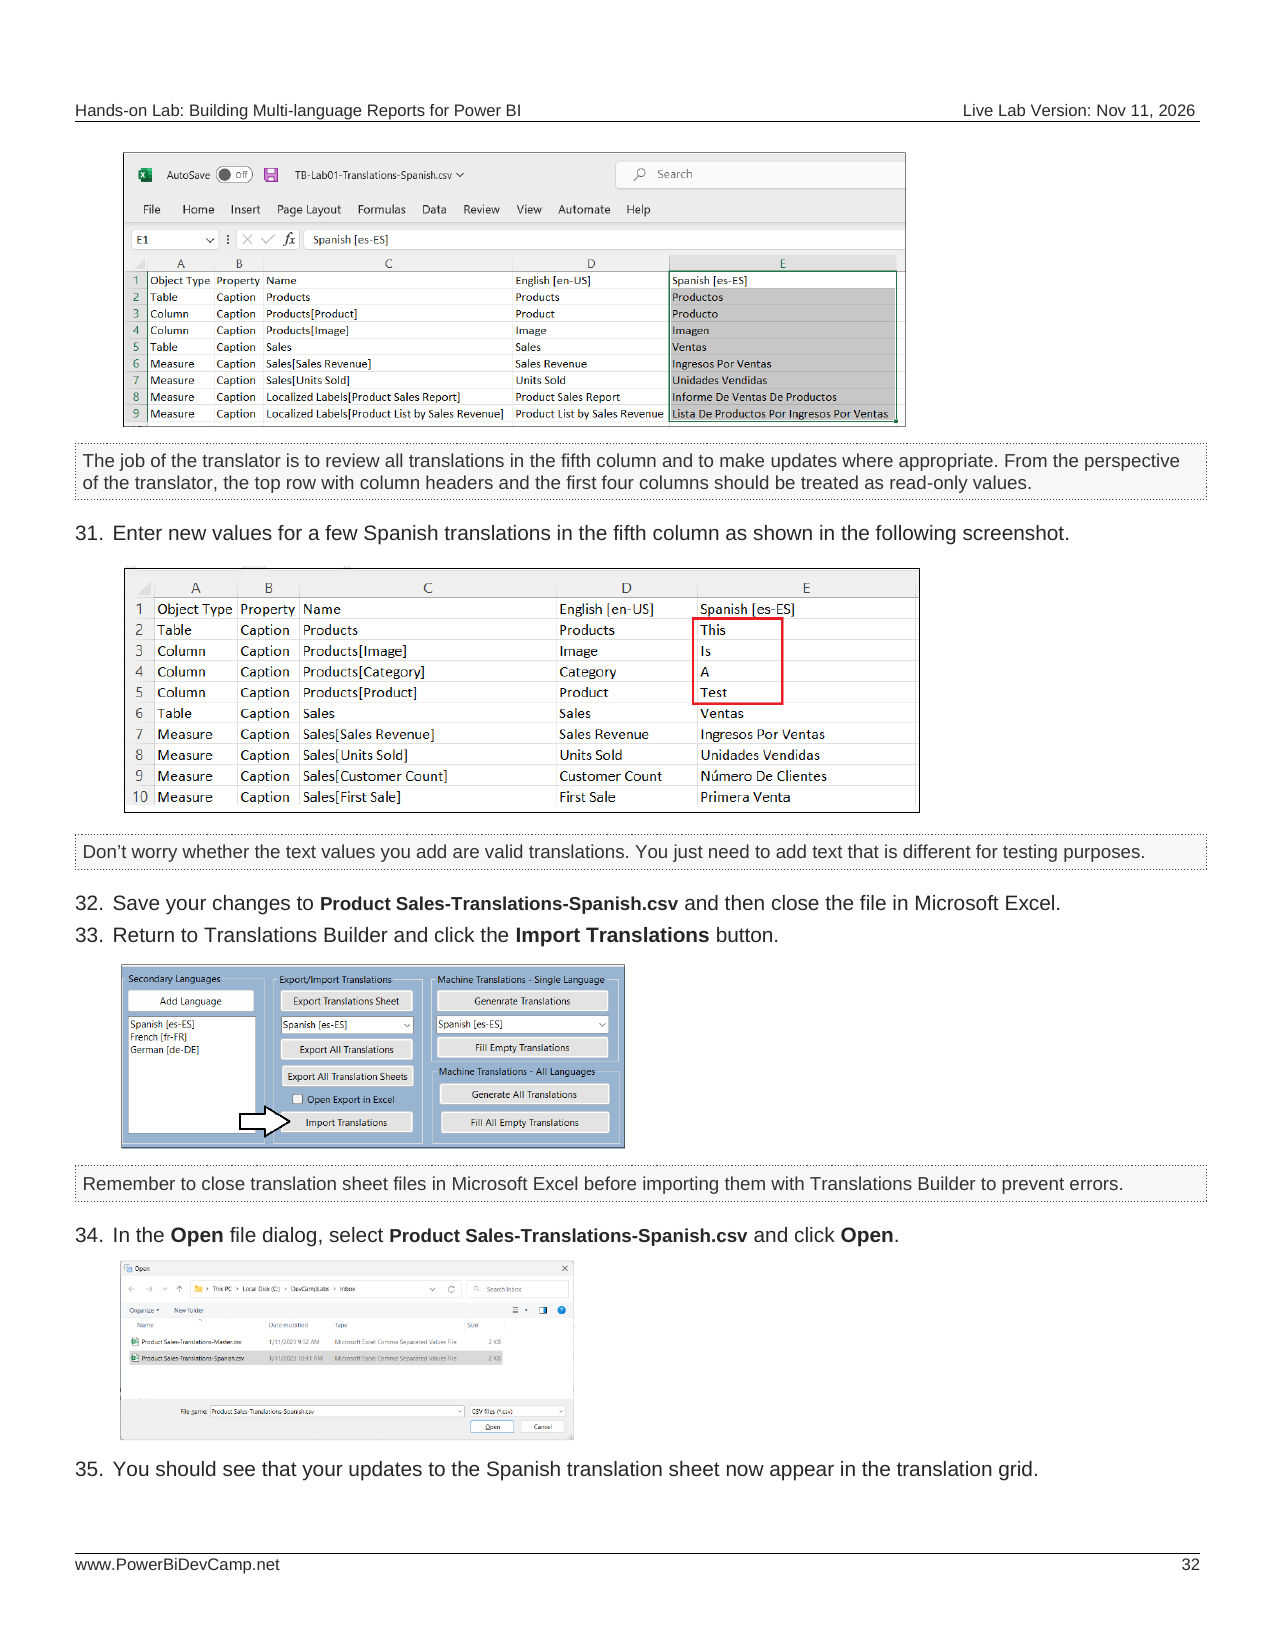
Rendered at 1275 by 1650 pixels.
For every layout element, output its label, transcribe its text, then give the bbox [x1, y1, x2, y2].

text Remember to close translation sheet files in Microsoft Excel before importing them with Translations Builder to prevent errors. [75, 1165, 1207, 1202]
text The job of the translator is to review all translations in the fifth column and to make updates where appropriate. From the perspective of the translator, the top row with column headers and the first four columns should be treated as read-only values. [75, 443, 1207, 500]
picture [117, 1258, 579, 1444]
text You should see that your updates to the Spanish translation sheet now appear in the translation grid. [75, 1456, 1200, 1480]
text Save your changes to Product Sales-Translations-Spanish.csv and then close the file in Microsoft Excel. [75, 891, 1200, 915]
picture [117, 557, 933, 822]
text Enter new values for a few Spanish translations in the fifth column as shown in the following screenshot. [75, 521, 1200, 545]
text Return to Translations Builder and click the Import Translations button. [75, 923, 1200, 947]
picture [117, 959, 630, 1153]
text In the Open file dialog, select Product Sales-Translations-Spanish.csv and click Open. [75, 1222, 1200, 1246]
picture [117, 146, 914, 430]
text Don’t worry whether the text values you add are valid translations. You just need to add text that is different for testing purposes. [75, 834, 1207, 870]
